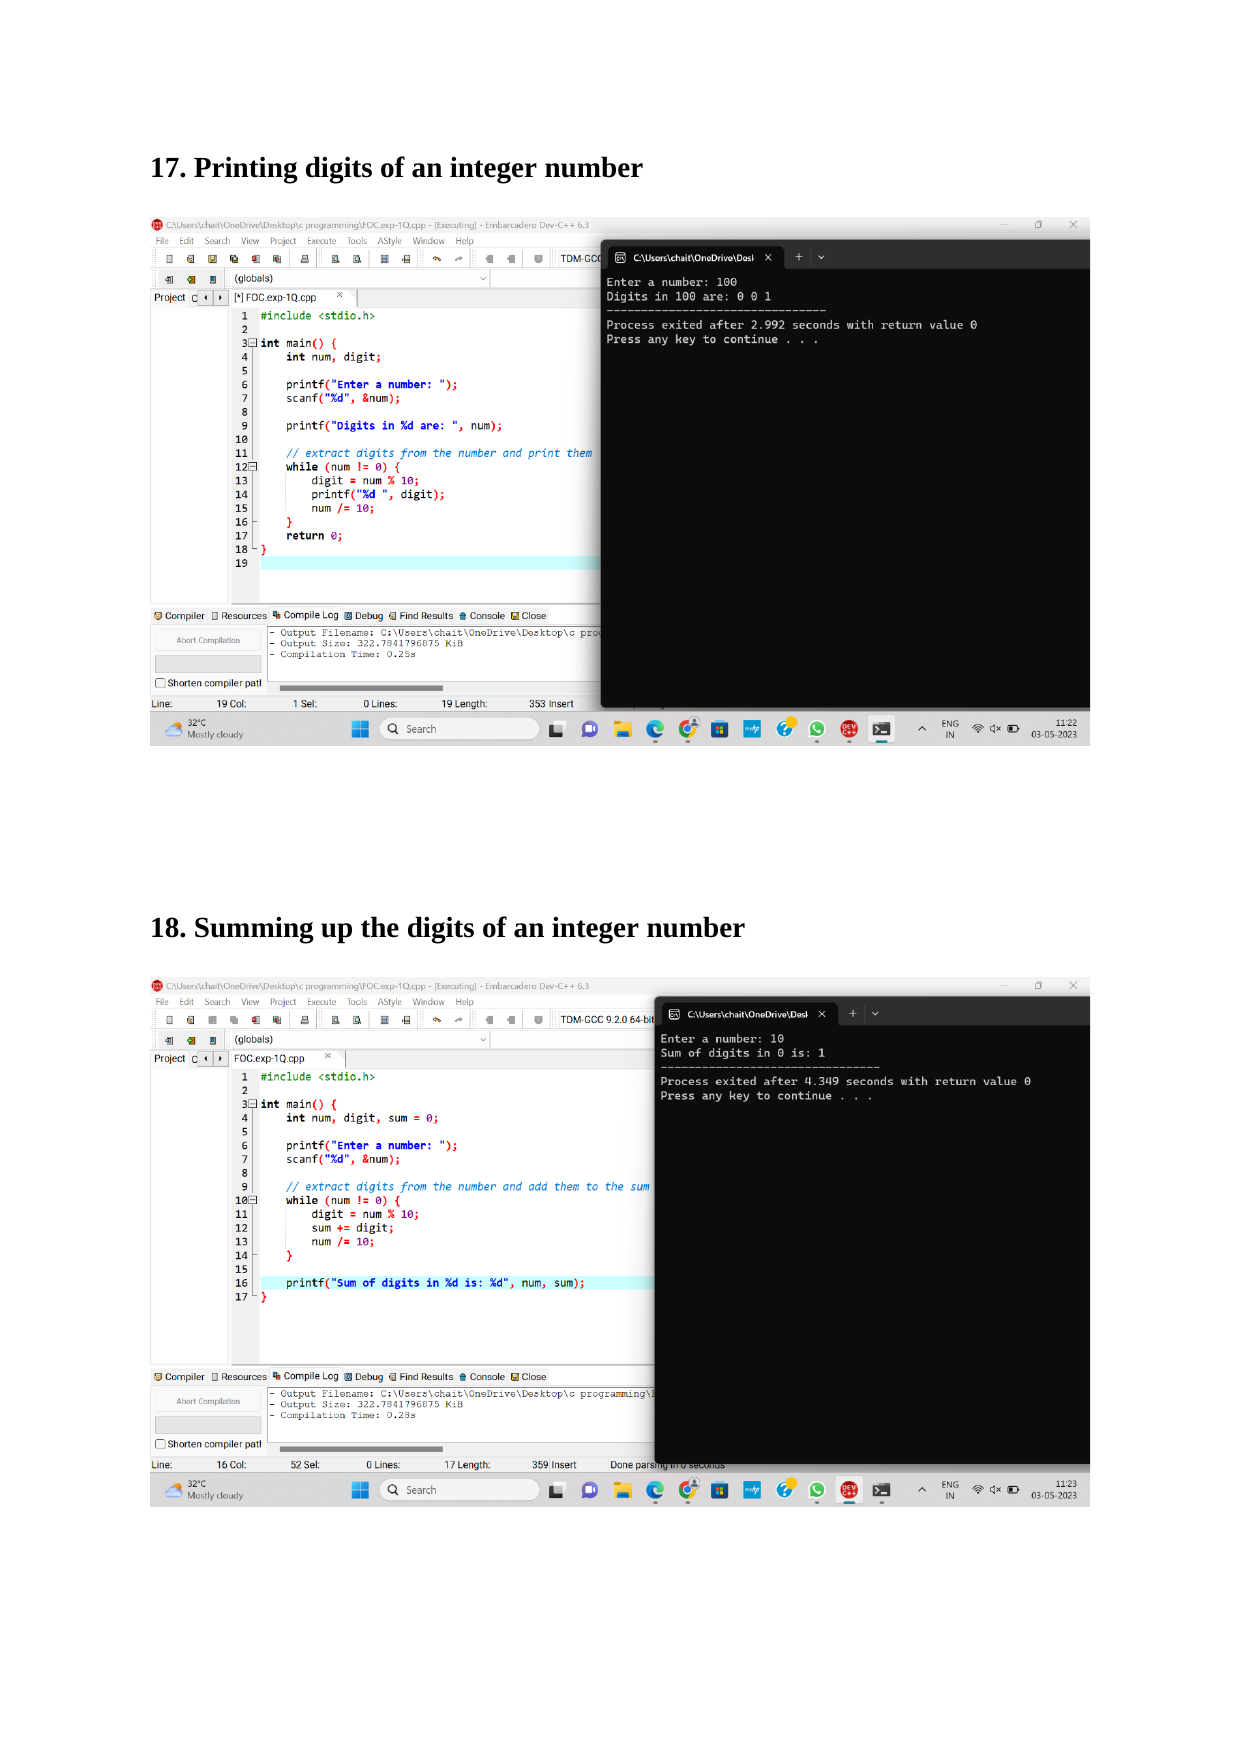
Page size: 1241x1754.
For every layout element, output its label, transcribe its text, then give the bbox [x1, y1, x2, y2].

text 18. Summing up the digits of an integer number [150, 910, 1090, 944]
text 17. Printing digits of an integer number [150, 150, 1090, 183]
picture [150, 217, 1091, 746]
picture [150, 977, 1091, 1507]
